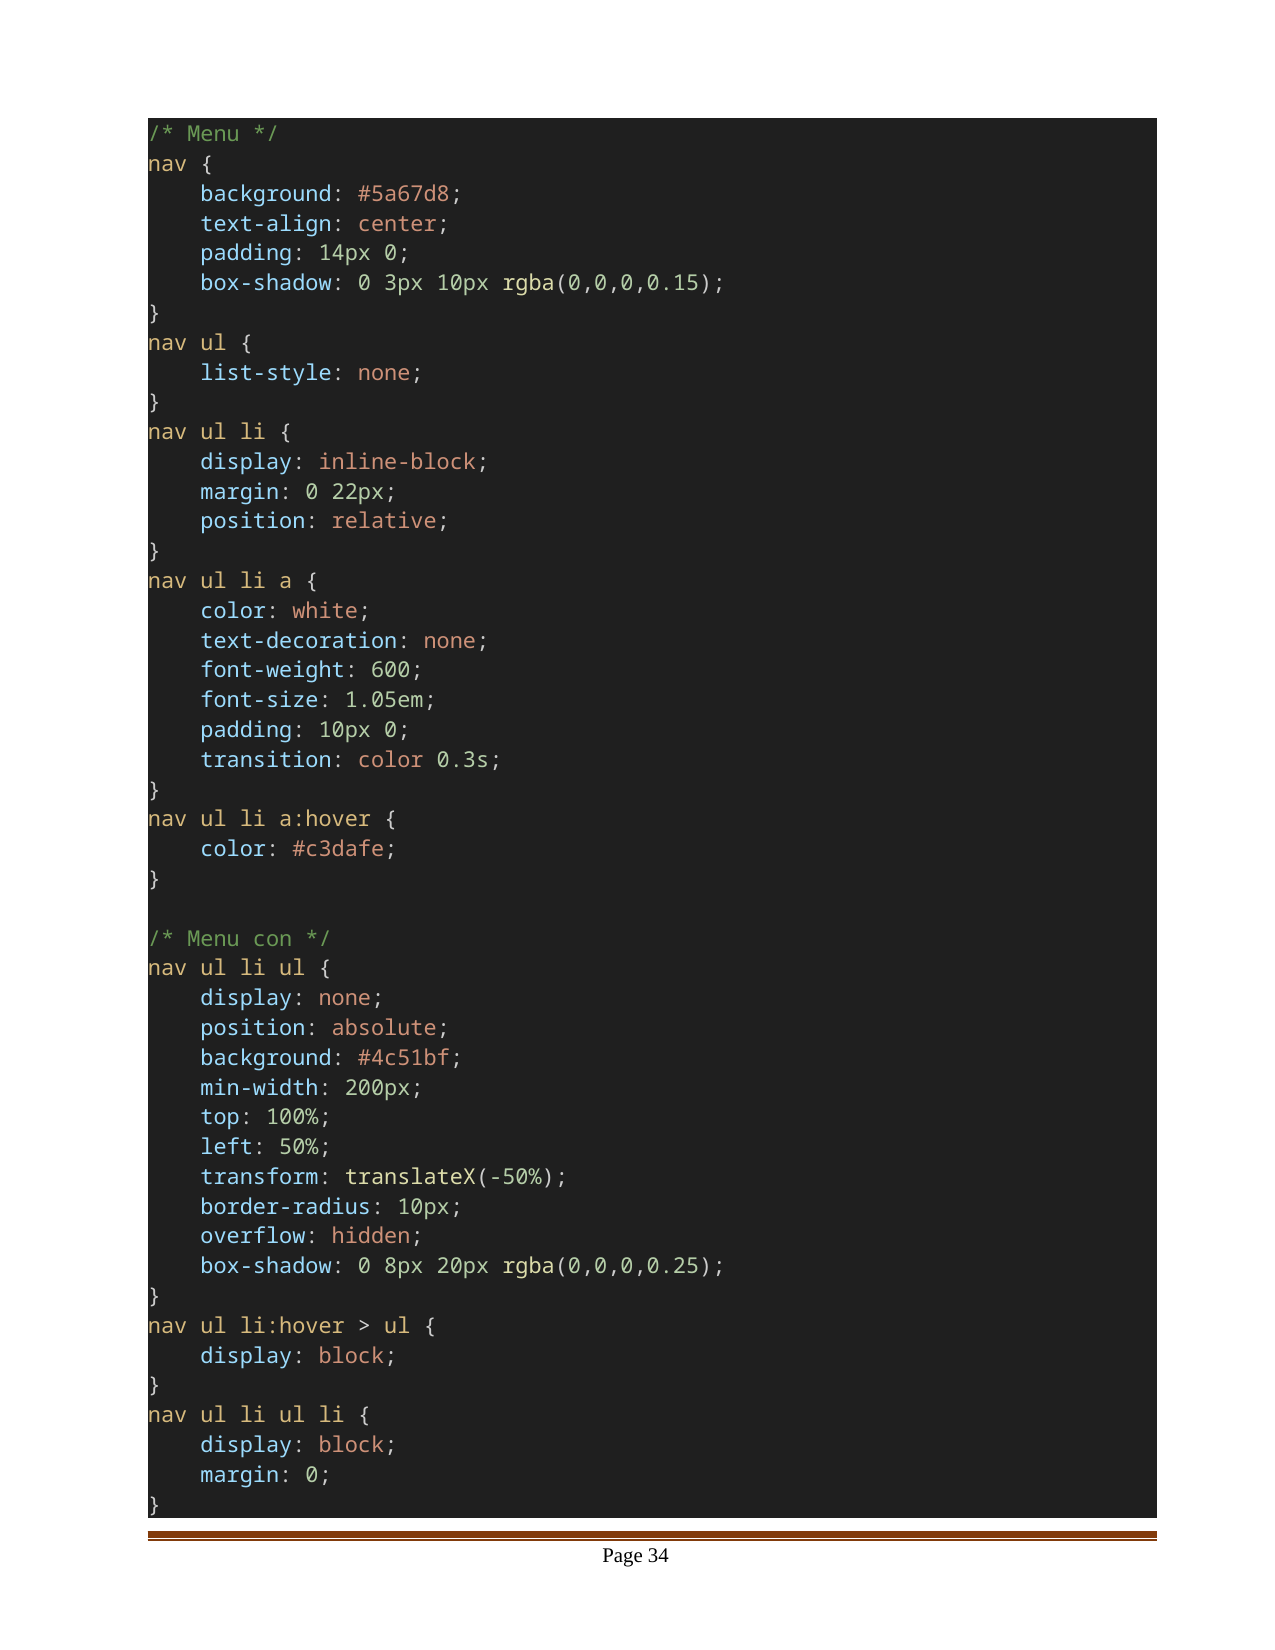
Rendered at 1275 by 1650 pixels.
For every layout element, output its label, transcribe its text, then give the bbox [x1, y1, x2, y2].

text /* Menu */ [148, 118, 1157, 148]
text border-radius: 10px; [148, 1191, 1157, 1220]
text } [148, 1488, 1157, 1518]
text nav ul li { [148, 416, 1157, 446]
text padding: 14px 0; [148, 237, 1157, 267]
text background: #5a67d8; [148, 178, 1157, 207]
text nav ul li ul li { [148, 1399, 1157, 1429]
text nav ul { [148, 327, 1157, 356]
text display: block; [148, 1429, 1157, 1459]
text position: absolute; [148, 1012, 1157, 1042]
text text-decoration: none; [148, 624, 1157, 654]
text transform: translateX(-50%); [148, 1161, 1157, 1191]
text nav ul li a { [148, 565, 1157, 595]
text } [148, 535, 1157, 565]
text margin: 0; [148, 1459, 1157, 1488]
text } [148, 297, 1157, 327]
text box-shadow: 0 8px 20px rgba(0,0,0,0.25); [148, 1250, 1157, 1280]
text } [148, 863, 1157, 893]
text background: #4c51bf; [148, 1042, 1157, 1071]
text nav ul li a:hover { [148, 803, 1157, 833]
text list-style: none; [148, 356, 1157, 386]
text } [148, 1280, 1157, 1310]
text } [148, 1369, 1157, 1399]
text color: #c3dafe; [148, 833, 1157, 863]
text } [148, 386, 1157, 416]
text left: 50%; [148, 1131, 1157, 1161]
text position: relative; [148, 505, 1157, 535]
text font-size: 1.05em; [148, 684, 1157, 714]
text top: 100%; [148, 1101, 1157, 1131]
text } [148, 773, 1157, 803]
text box-shadow: 0 3px 10px rgba(0,0,0,0.15); [148, 267, 1157, 297]
text overflow: hidden; [148, 1220, 1157, 1250]
text nav ul li:hover > ul { [148, 1310, 1157, 1339]
text nav ul li ul { [148, 952, 1157, 982]
text text-align: center; [148, 207, 1157, 237]
text color: white; [148, 595, 1157, 624]
text nav { [148, 148, 1157, 178]
text display: inline-block; [148, 446, 1157, 476]
text display: none; [148, 982, 1157, 1012]
text font-weight: 600; [148, 654, 1157, 684]
text display: block; [148, 1339, 1157, 1369]
text min-width: 200px; [148, 1071, 1157, 1101]
text transition: color 0.3s; [148, 744, 1157, 773]
text /* Menu con */ [148, 922, 1157, 952]
text padding: 10px 0; [148, 714, 1157, 744]
text margin: 0 22px; [148, 476, 1157, 505]
